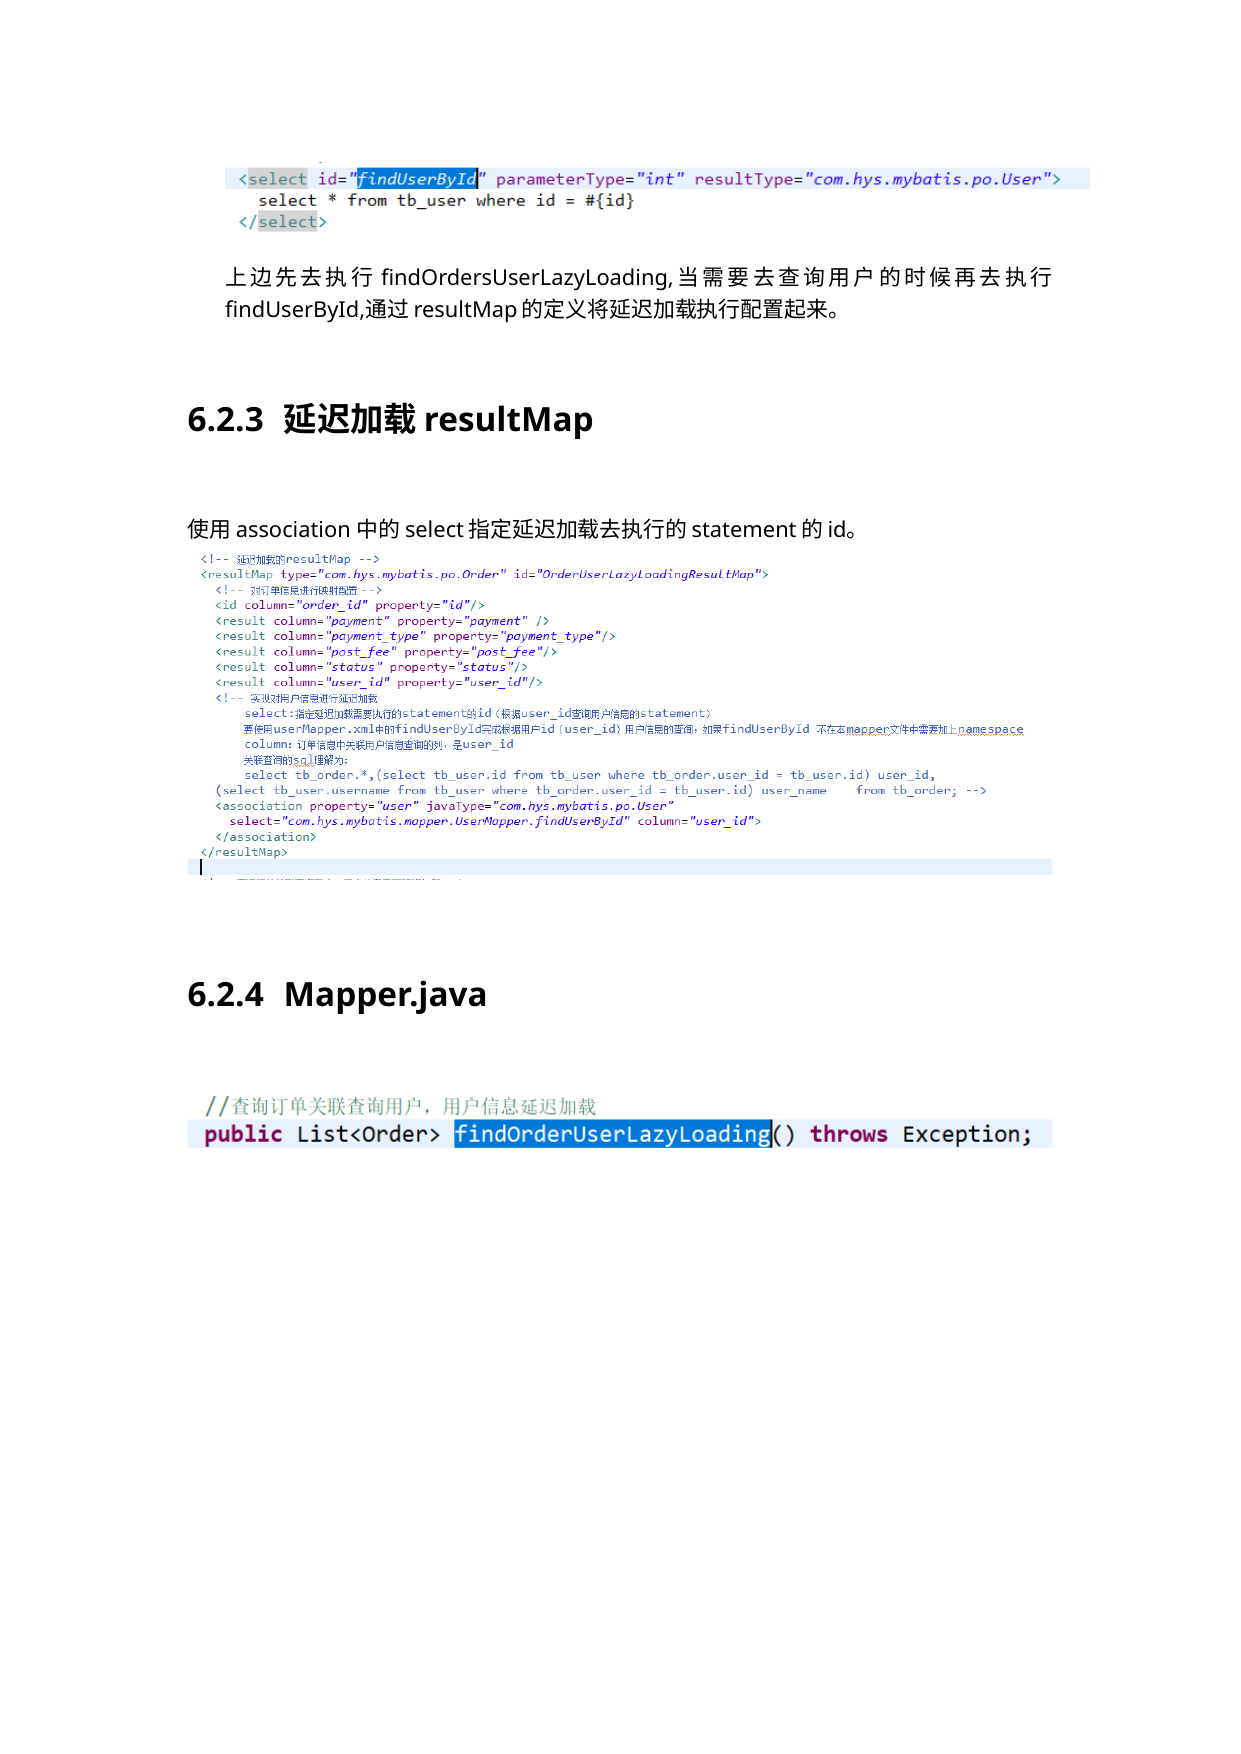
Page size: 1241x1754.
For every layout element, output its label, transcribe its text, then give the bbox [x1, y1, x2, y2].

text 使用association 中的select指定延迟加载去执行的statement的id。 [187, 511, 1053, 543]
text 上边先去执行findOrdersUserLazyLoading,当需要去查询用户的时候再去执行findUserById,通过resultMap的定义将延迟加载执行配置起来。 [225, 259, 1053, 324]
picture [187, 1086, 1053, 1159]
picture [225, 162, 1091, 244]
subtitle 延迟加载resultMap [187, 384, 1053, 449]
picture [187, 543, 1053, 880]
subtitle Mapper.java [187, 961, 1053, 1026]
